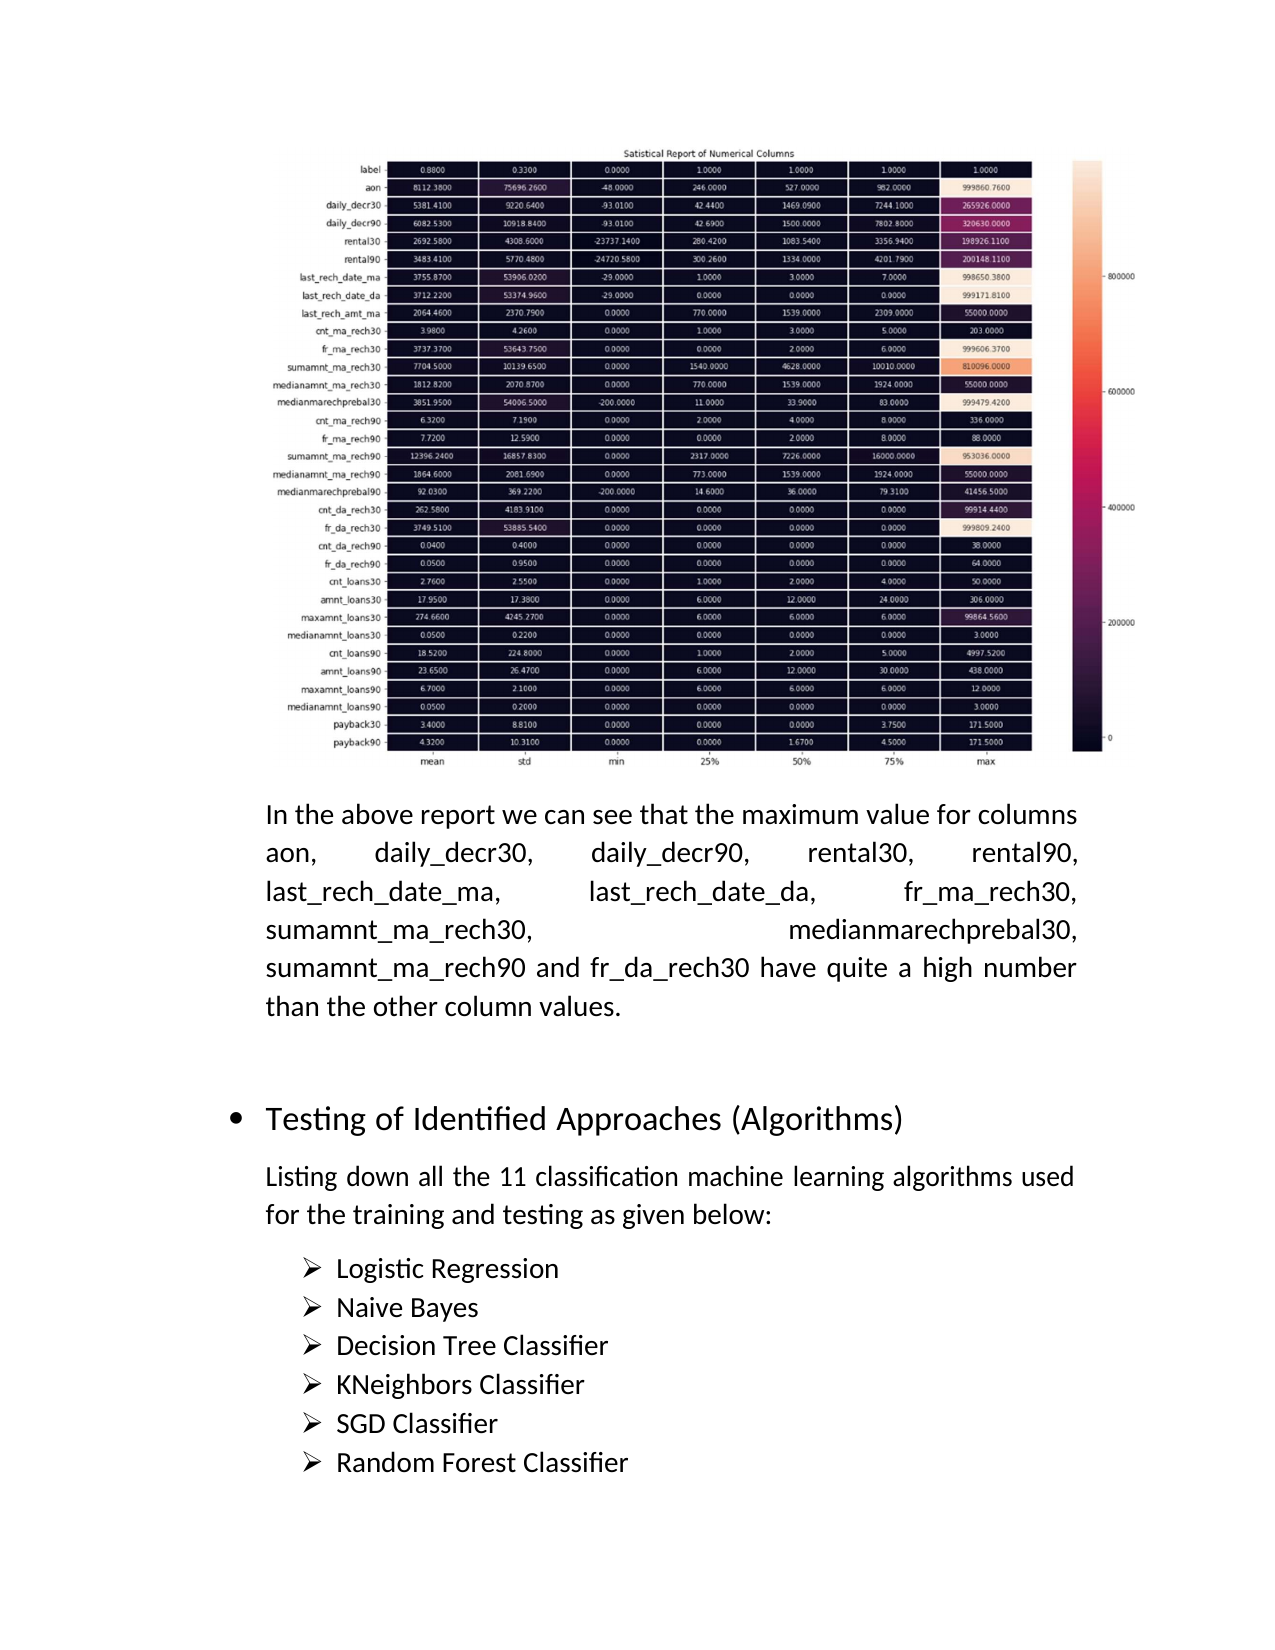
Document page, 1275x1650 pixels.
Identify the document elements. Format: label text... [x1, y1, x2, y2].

list Random Forest Classifier [301, 1444, 1160, 1479]
list SGD Classifier [301, 1405, 1160, 1441]
text In the above report we can see that the maximum value for columns aon, daily_decr30, daily_decr90, rental30, rental90, last_rech_date_ma, last_rech_date_da, fr_ma_rech30, sumamnt_ma_rech30, medianmarechprebal30, sumamnt_ma_rech90 and fr_da_rech30 have quite a high number than the other column values. [265, 796, 1078, 1023]
subtitle Testing of Identified Approaches (Algorithms) [230, 1096, 1160, 1138]
picture [272, 147, 1136, 767]
list KNeighbors Classifier [301, 1366, 1160, 1402]
list Logistic Regression [301, 1250, 1160, 1286]
list Naive Bayes [301, 1289, 1160, 1325]
text Listing down all the 11 classification machine learning algorithms used for the training and testing as given below: [265, 1158, 1079, 1232]
list Decision Tree Classifier [301, 1327, 1160, 1363]
